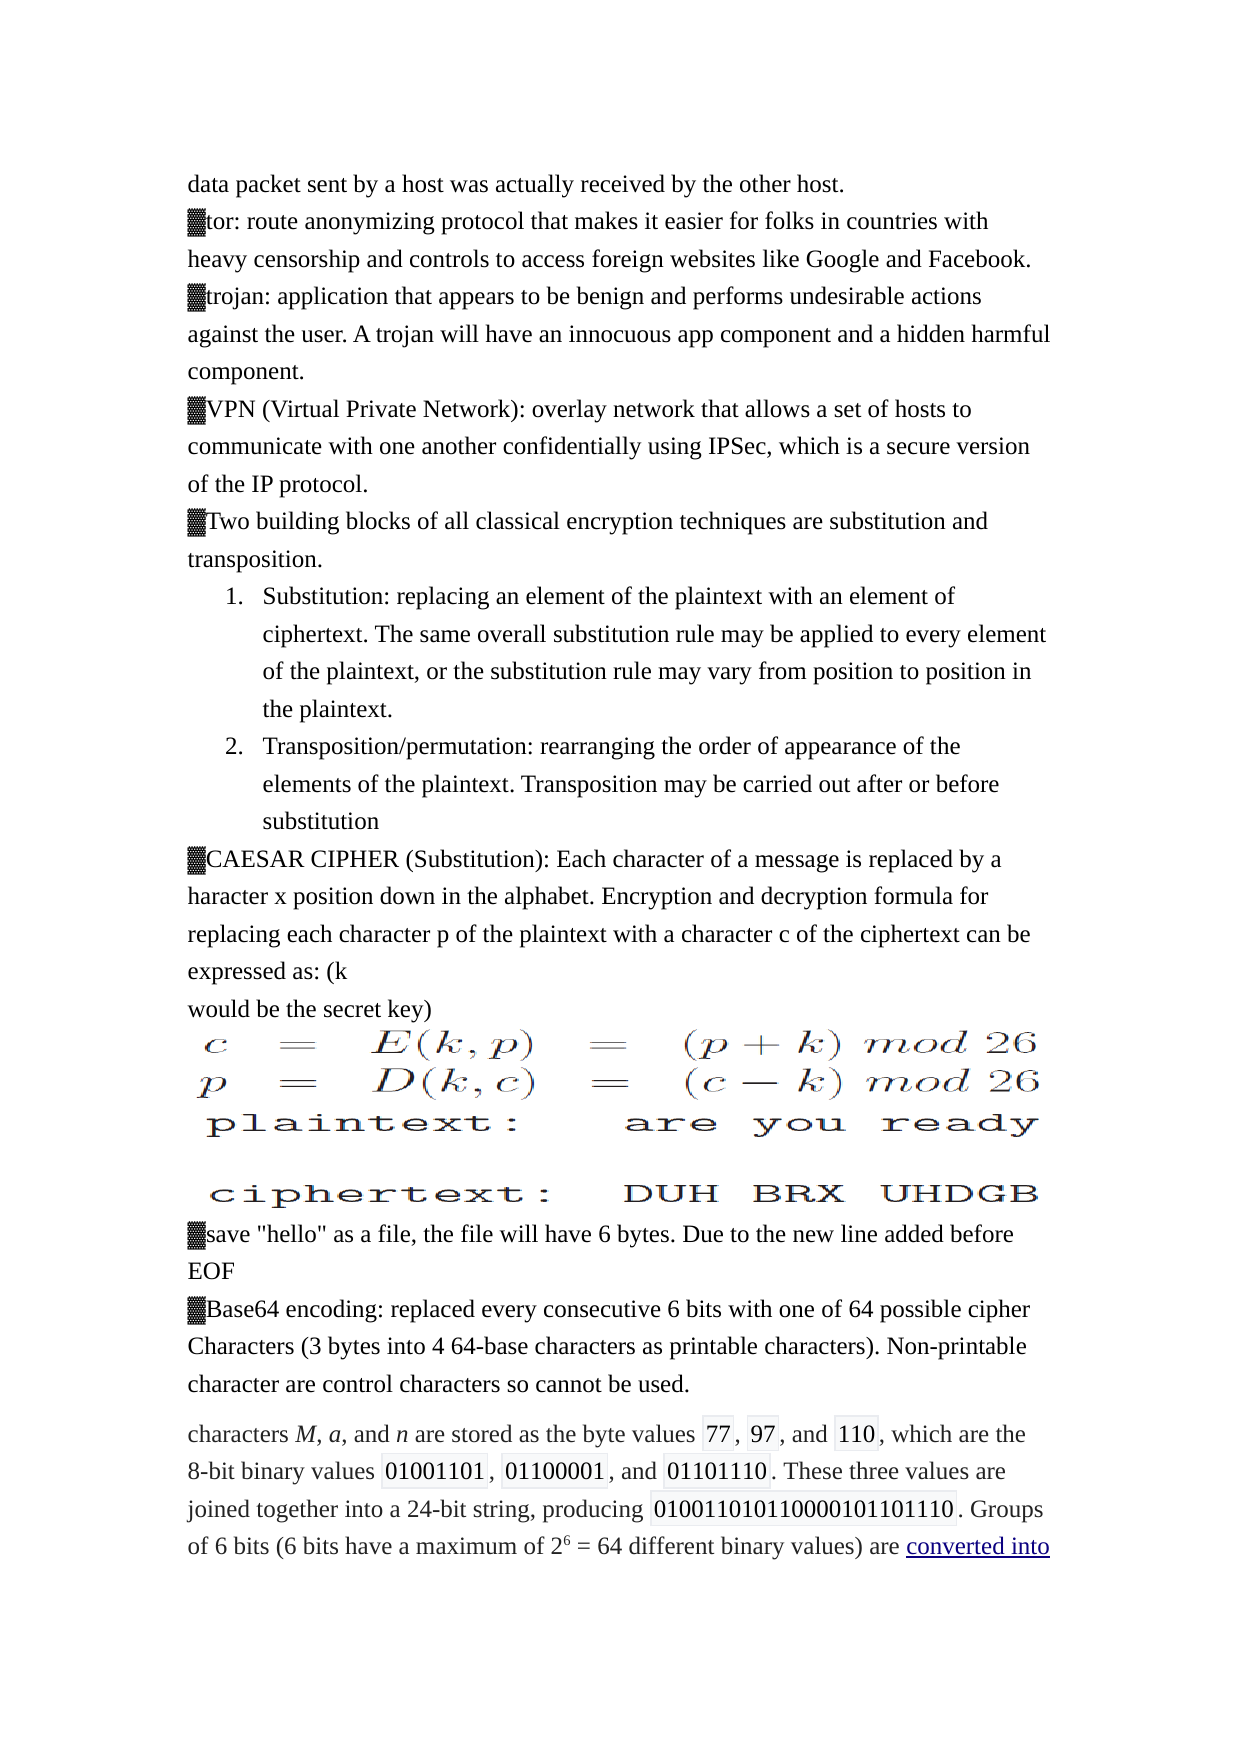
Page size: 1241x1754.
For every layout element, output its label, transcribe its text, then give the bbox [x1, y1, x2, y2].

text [187, 164, 1053, 202]
text Characters (3 bytes into 4 64-base characters as printable characters). Non-printable character are control characters so cannot be used. [187, 1327, 1053, 1402]
text would be the secret key) [187, 989, 1053, 1027]
picture [187, 1065, 1053, 1102]
picture [187, 1105, 1053, 1211]
text ▓Base64 encoding: replaced every consecutive 6 bits with one of 64 possible cipher [187, 1289, 1053, 1327]
text ▓Two building blocks of all classical encryption techniques are substitution and transposition. [187, 502, 1053, 577]
text ▓tor: route anonymizing protocol that makes it easier for folks in countries with heavy censorship and controls to access foreign websites like Google and Facebook. [187, 202, 1053, 277]
picture [187, 1027, 1053, 1064]
text ▓CAESAR CIPHER (Substitution): Each character of a message is replaced by a haracter x position down in the alphabet. Encryption and decryption formula for replacing each character p of the plaintext with a character c of the ciphertext can be expressed as: (k [187, 839, 1053, 989]
text ▓save "hello" as a file, the file will have 6 bytes. Due to the new line added before EOF [187, 1214, 1053, 1289]
list Substitution: replacing an element of the plaintext with an element of ciphertext. The same overall substitution rule may be applied to every element of the plaintext, or the substitution rule may vary from position to position in the plaintext. [225, 577, 1053, 727]
text ▓VPN (Virtual Private Network): overlay network that allows a set of hosts to communicate with one another confidentially using IPSec, which is a secure version of the IP protocol. [187, 389, 1053, 502]
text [187, 1414, 1053, 1564]
text ▓trojan: application that appears to be benign and performs undesirable actions against the user. A trojan will have an innocuous app component and a hidden harmful component. [187, 277, 1053, 389]
list Transposition/permutation: rearranging the order of appearance of the elements of the plaintext. Transposition may be carried out after or before substitution [225, 727, 1053, 839]
